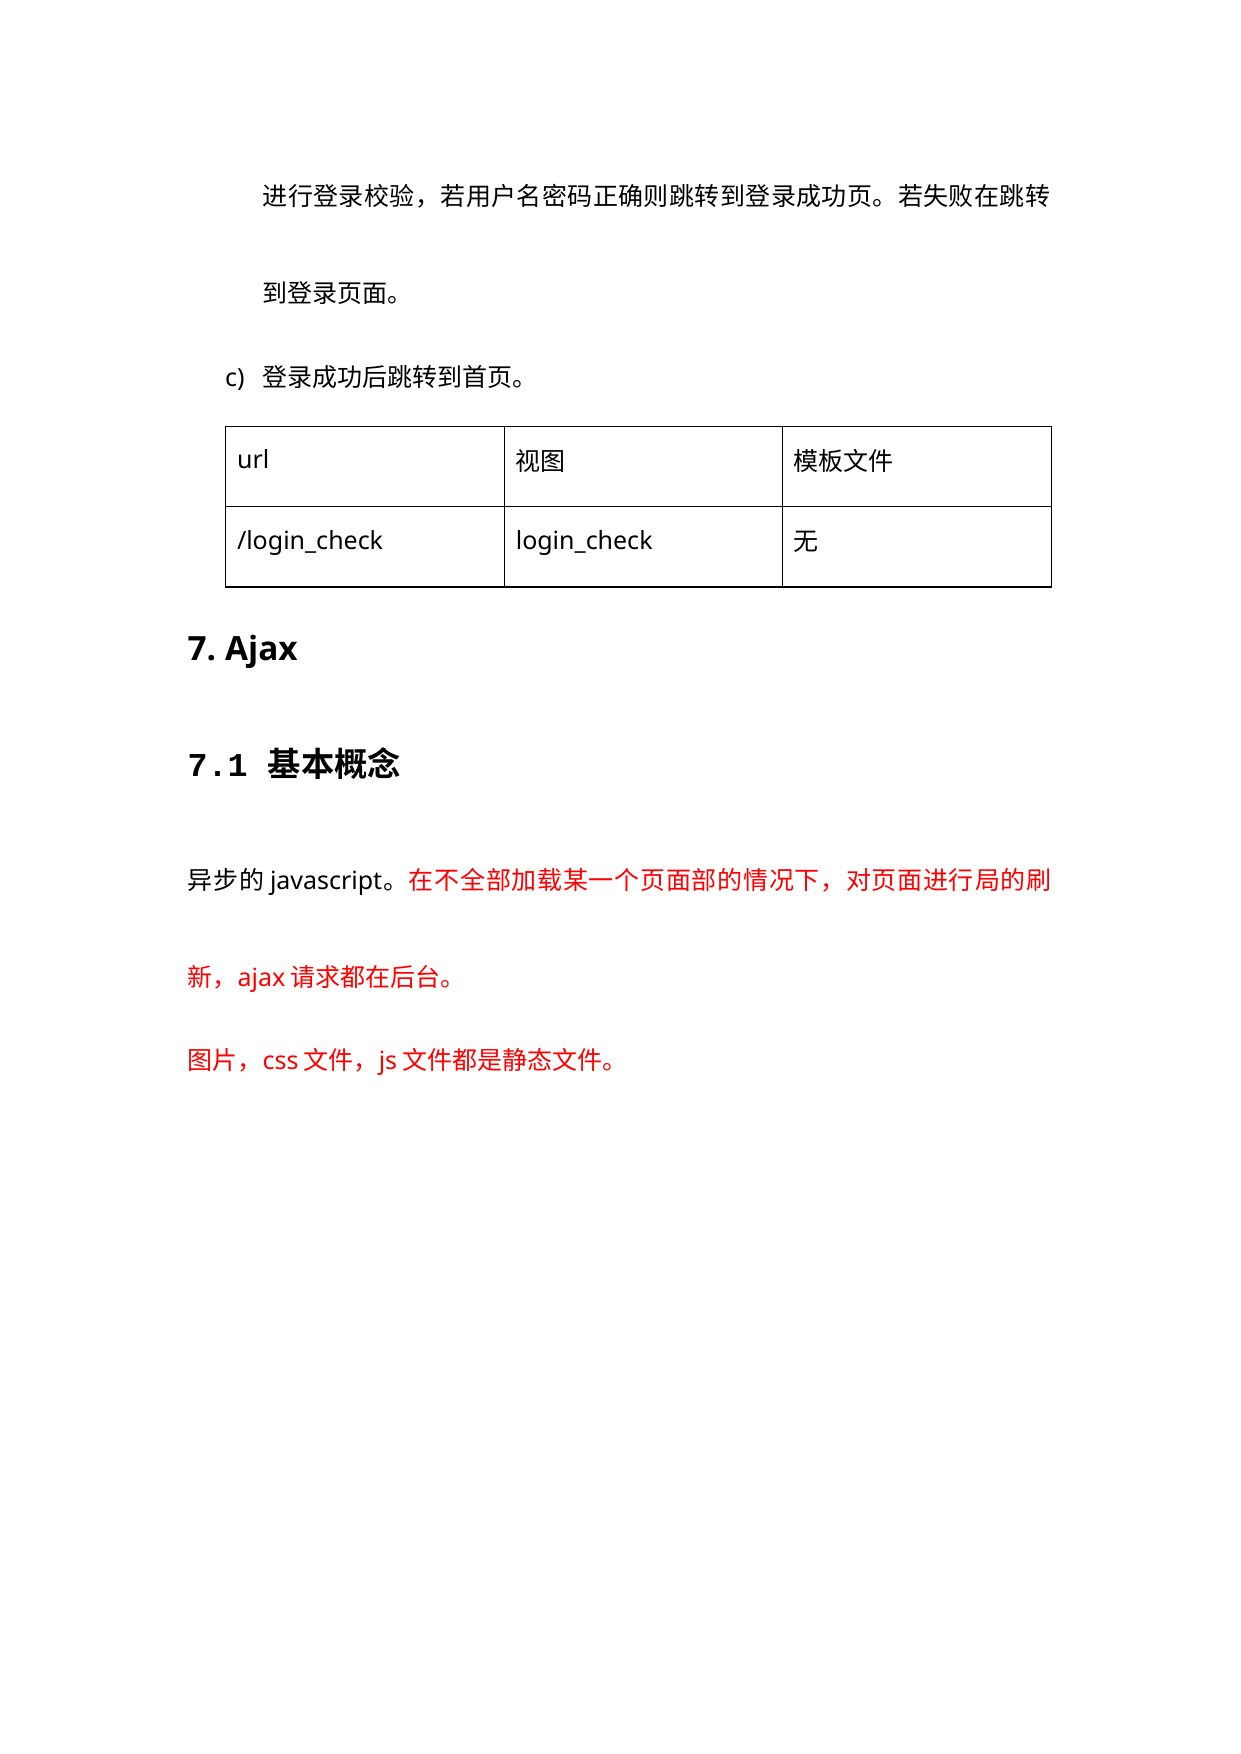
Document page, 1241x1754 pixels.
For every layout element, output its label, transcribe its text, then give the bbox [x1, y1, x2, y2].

table_cell /login_check [226, 507, 504, 586]
text 异步的javascript。在不全部加载某一个页面部的情况下，对页面进行局的刷新，ajax请求都在后台。 [187, 846, 1053, 1008]
subtitle 7.1 基本概念 [187, 729, 1053, 794]
subtitle Ajax [187, 614, 1053, 679]
table_cell 无 [783, 507, 1051, 586]
list 进行登录校验，若用户名密码正确则跳转到登录成功页。若失败在跳转到登录页面。 [262, 162, 1053, 324]
list 登录成功后跳转到首页。 [225, 343, 1053, 408]
table_header 模板文件 [783, 427, 1051, 506]
table_header url [226, 427, 504, 506]
table_header 视图 [505, 427, 782, 506]
text 图片，css文件，js文件都是静态文件。 [187, 1026, 1053, 1091]
table_cell login_check [505, 507, 782, 586]
